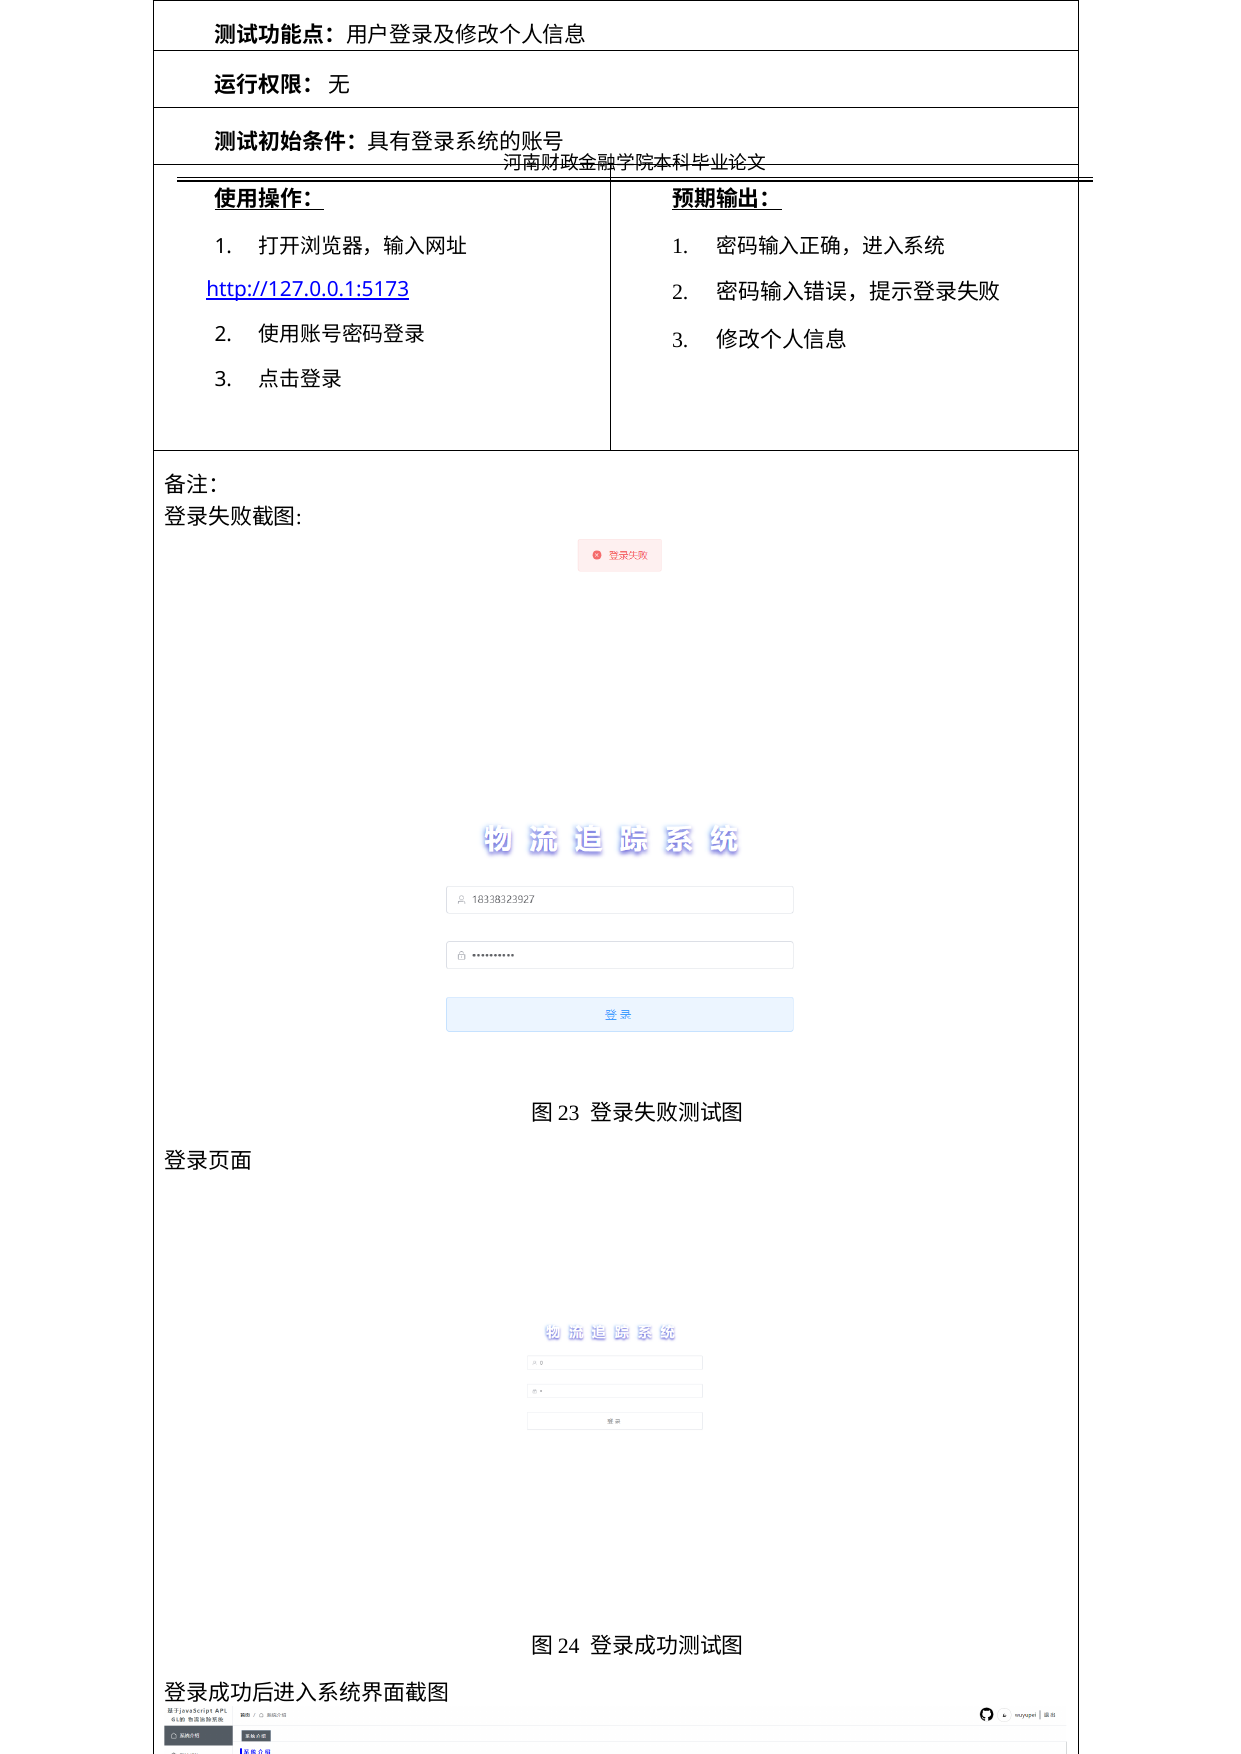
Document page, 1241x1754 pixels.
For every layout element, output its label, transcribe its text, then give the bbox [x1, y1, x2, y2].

table_cell 备注： 登录失败截图: 图23 登录失败测试图 登录页面 图24 登录成功测试图 登录成功后进入系统界面截图 图25 登录成功测试图 修改个人信息页面 图26 修改个人信息图测试图 1分钟内不可重复修改 图27 修改个人信息图测试图 [154, 451, 1078, 1754]
table_cell 预期输出： 密码输入正确，进入系统 密码输入错误，提示登录失败 修改个人信息 [611, 165, 1078, 450]
picture [164, 1174, 1065, 1628]
picture [164, 530, 1066, 1096]
picture [164, 1706, 1067, 1754]
table_cell 运行权限： 无 [154, 51, 1078, 107]
table_cell 使用操作： 打开浏览器，输入网址 http://127.0.0.1:5173 使用账号密码登录 点击登录 [154, 165, 610, 450]
table_header 测试功能点：用户登录及修改个人信息 [154, 1, 1078, 49]
table_cell 测试初始条件：具有登录系统的账号 [154, 108, 1078, 164]
